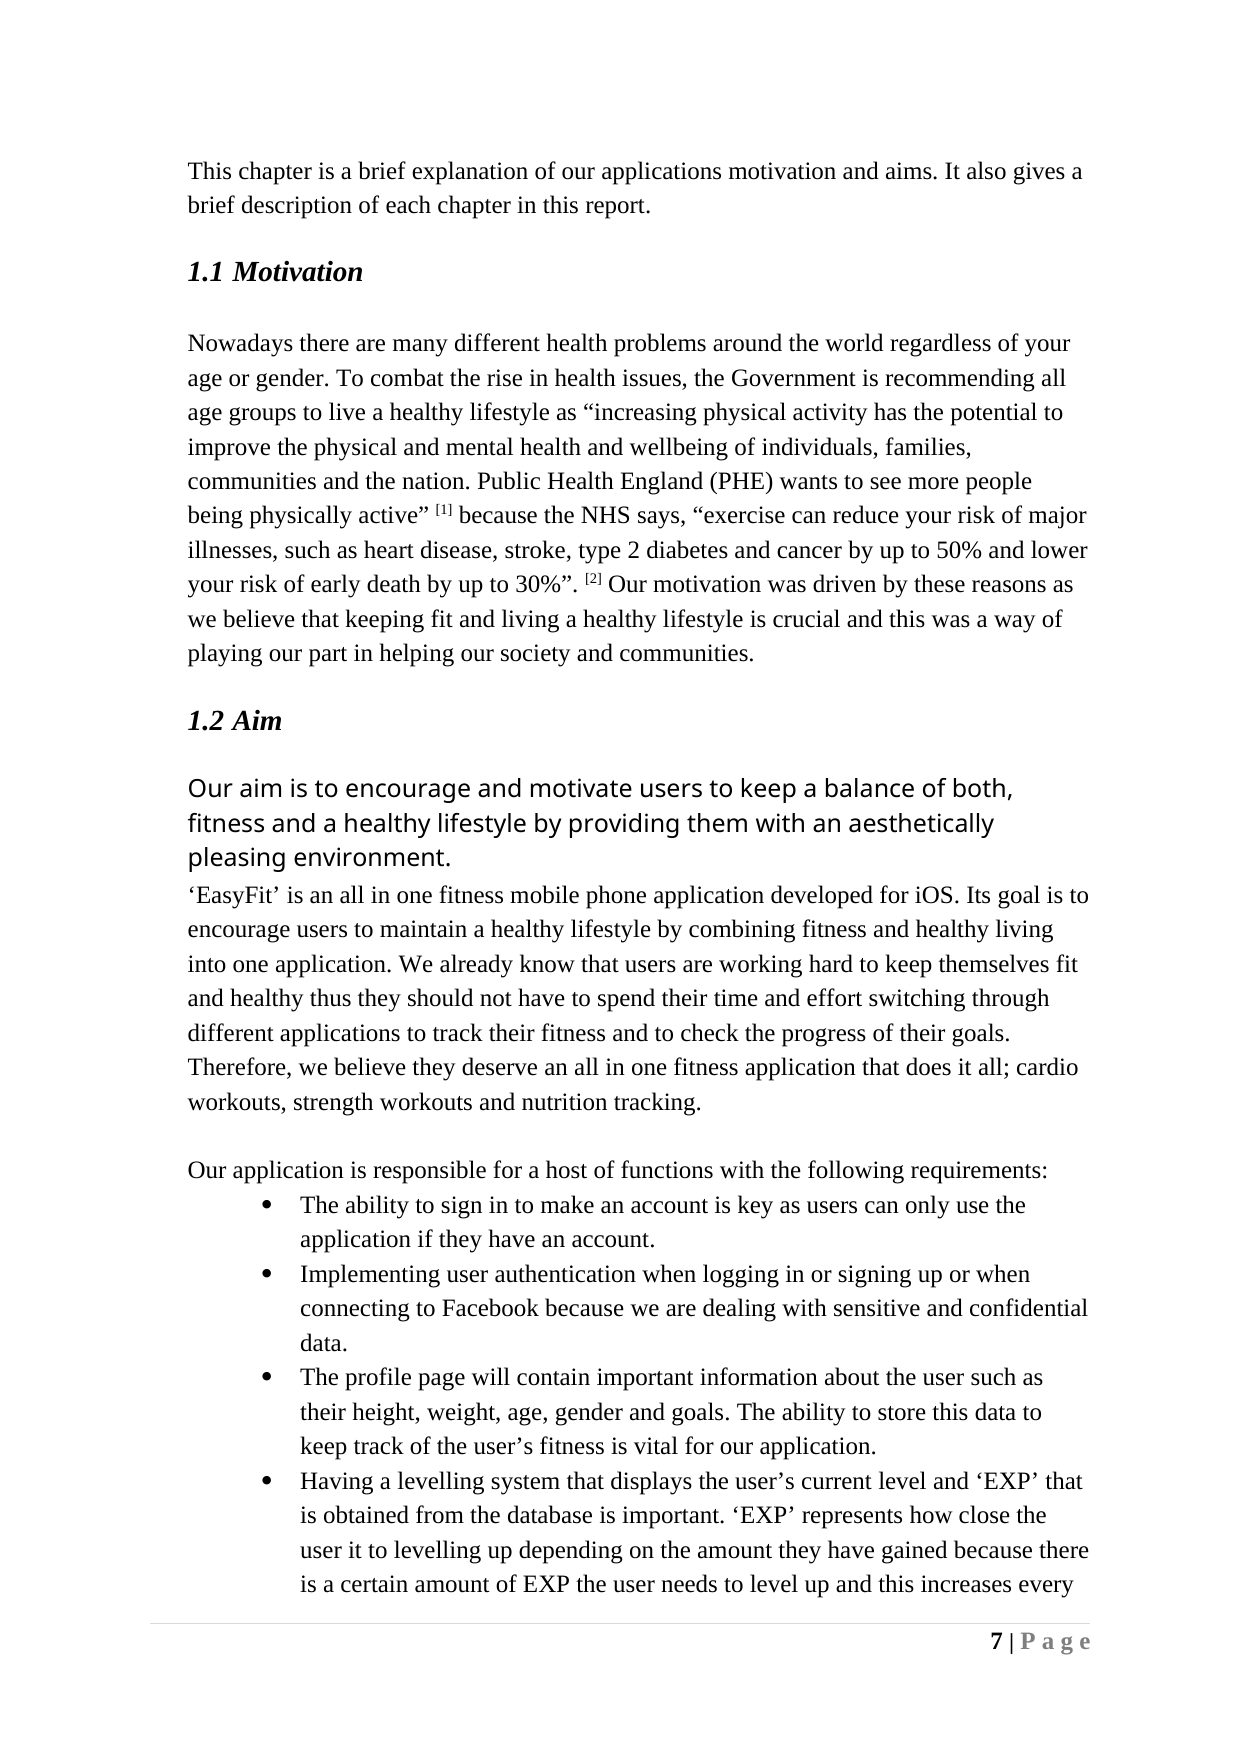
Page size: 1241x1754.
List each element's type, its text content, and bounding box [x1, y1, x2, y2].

text This chapter is a brief explanation of our applications motivation and aims. It also gives a brief description of each chapter in this report. [187, 150, 1090, 219]
text ‘EasyFit’ is an all in one fitness mobile phone application developed for iOS. Its goal is to encourage users to maintain a healthy lifestyle by combining fitness and healthy living into one application. We already know that users are working hard to keep themselves fit and healthy thus they should not have to spend their time and effort switching through different applications to track their fitness and to check the progress of their goals. Therefore, we believe they deserve an all in one fitness application that does it all; cardio workouts, strength workouts and nutrition tracking. [187, 874, 1090, 1115]
text Our application is responsible for a host of functions with the following requirements: [187, 1150, 1090, 1184]
list Implementing user authentication when logging in or signing up or when connecting to Facebook because we are dealing with sensitive and confidential data. [262, 1253, 1090, 1357]
list Motivation [187, 253, 1090, 288]
text Our aim is to encourage and motivate users to keep a balance of both, fitness and a healthy lifestyle by providing them with an aesthetically pleasing environment. [187, 771, 1090, 874]
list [262, 1460, 1090, 1598]
list The profile page will contain important information about the user such as their height, weight, age, gender and goals. The ability to store this data to keep track of the user’s fitness is vital for our application. [262, 1357, 1090, 1460]
text Nowadays there are many different health problems around the world regardless of your age or gender. To combat the rise in health issues, the Government is recommending all age groups to live a healthy lifestyle as “increasing physical activity has the potential to improve the physical and mental health and wellbeing of individuals, families, communities and the nation. Public Health England (PHE) wants to see more people being physically active” [1] because the NHS says, “exercise can reduce your risk of major illnesses, such as heart disease, stroke, type 2 diabetes and cancer by up to 50% and lower your risk of early death by up to 30%”. [2] Our motivation was driven by these reasons as we believe that keeping fit and living a healthy lifestyle is crucial and this was a way of playing our part in helping our society and communities. [187, 322, 1090, 667]
list Aim [187, 702, 1090, 736]
list The ability to sign in to make an account is key as users can only use the application if they have an account. [262, 1184, 1090, 1253]
